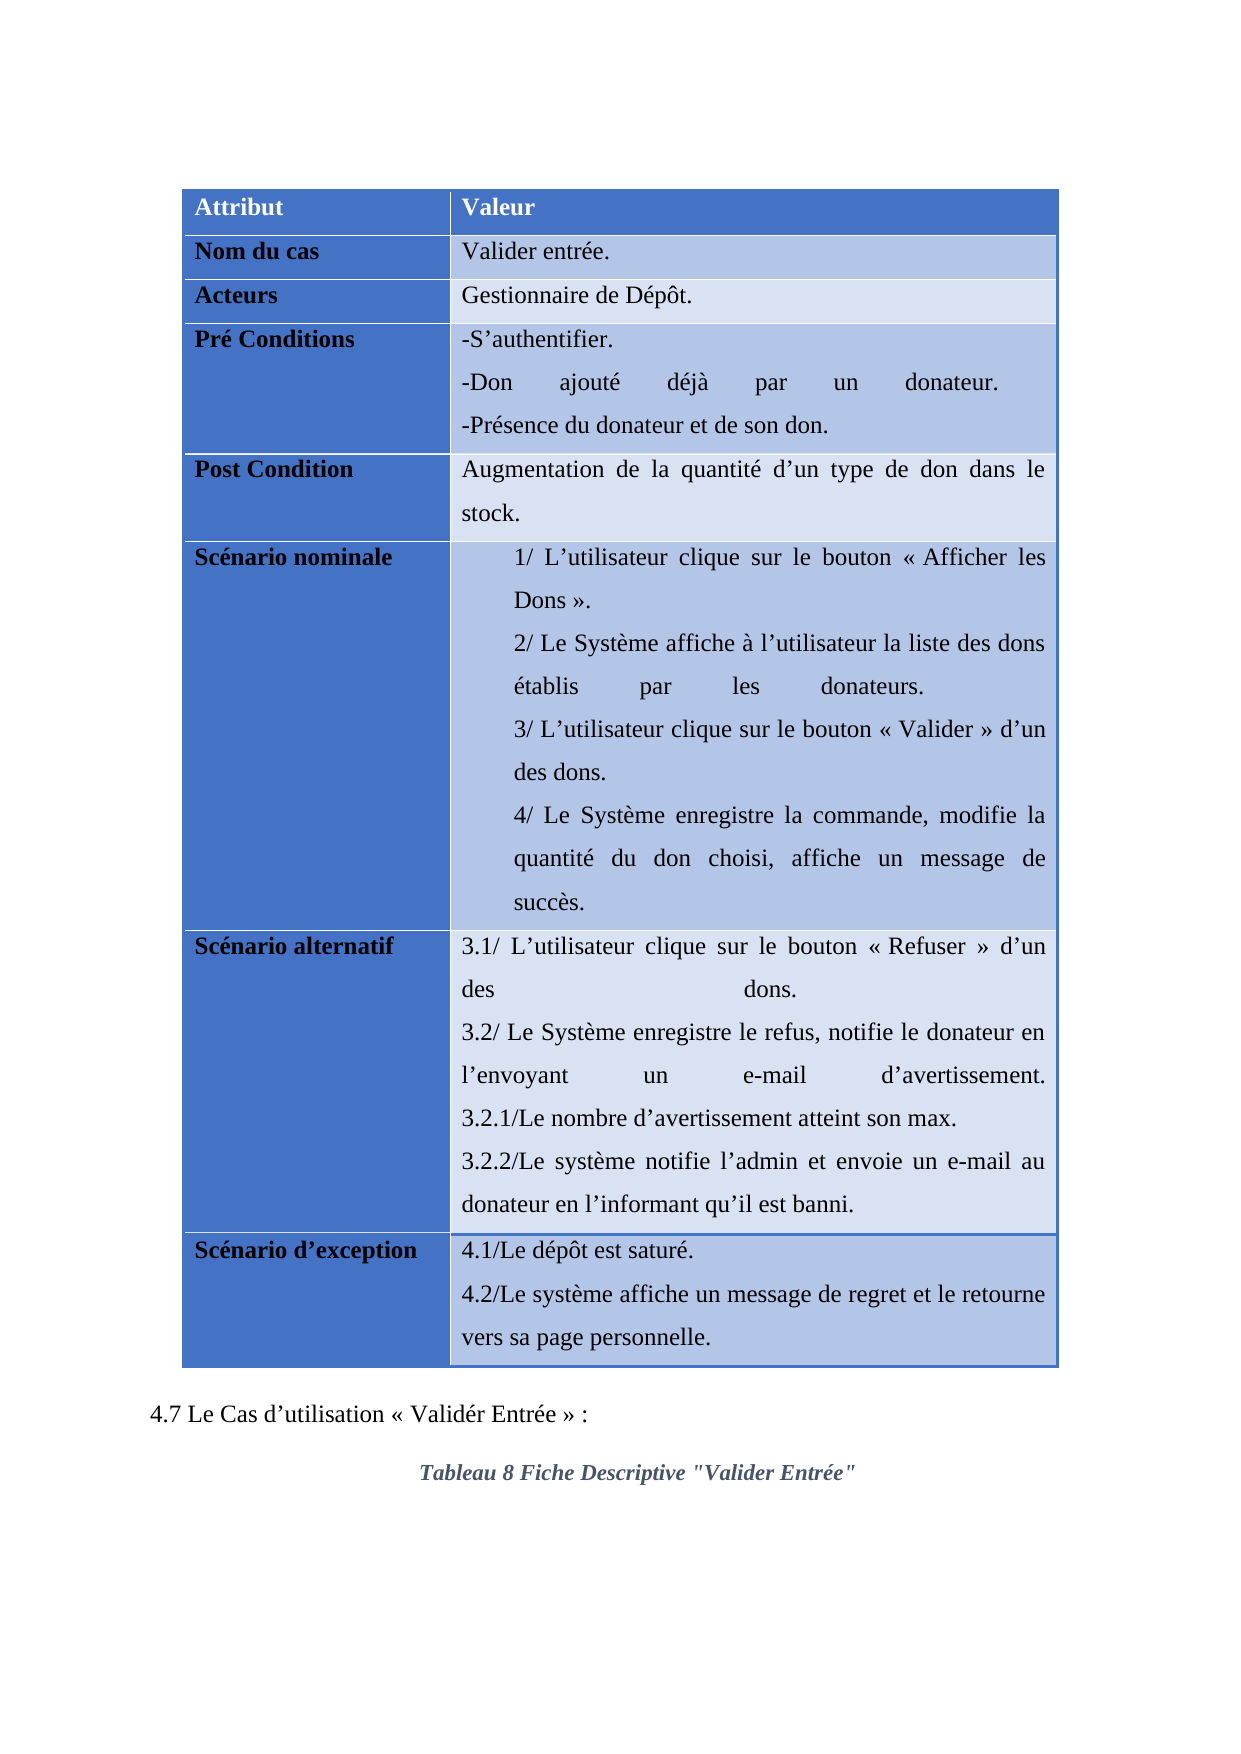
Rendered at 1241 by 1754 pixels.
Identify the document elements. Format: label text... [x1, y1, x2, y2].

table_cell Pré Conditions [185, 324, 450, 453]
table_cell Acteurs [185, 280, 450, 323]
table_cell -S’authentifier. -Don ajouté déjà par un donateur. -Présence du donateur et de son don. [451, 324, 1056, 453]
table_cell 4.1/Le dépôt est saturé. 4.2/Le système affiche un message de regret et le retourne vers sa page personnelle. [451, 1236, 1056, 1365]
table_cell 3.1/ L’utilisateur clique sur le bouton « Refuser » d’un des dons. 3.2/ Le Système enregistre le refus, notifie le donateur en l’envoyant un e-mail d’avertissement. 3.2.1/Le nombre d’avertissement atteint son max. 3.2.2/Le système notifie l’admin et envoie un e-mail au donateur en l’informant qu’il est banni. [451, 931, 1056, 1232]
table_cell Gestionnaire de Dépôt. [451, 280, 1056, 323]
table_cell Scénario alternatif [185, 931, 450, 1232]
table_header Valeur [451, 192, 1056, 235]
table_cell Valider entrée. [451, 236, 1056, 279]
table_cell Scénario nominale [185, 542, 450, 930]
table_cell Nom du cas [185, 236, 450, 279]
table_cell 1/ L’utilisateur clique sur le bouton « Afficher les Dons ». 2/ Le Système affiche à l’utilisateur la liste des dons établis par les donateurs. 3/ L’utilisateur clique sur le bouton « Valider » d’un des dons. 4/ Le Système enregistre la commande, modifie la quantité du don choisi, affiche un message de succès. [451, 542, 1056, 930]
table_header Attribut [185, 192, 450, 235]
text 4.7 Le Cas d’utilisation « Validér Entrée » : [150, 210, 1090, 1428]
table_cell Post Condition [185, 455, 450, 541]
table_cell Scénario d’exception [185, 1236, 450, 1365]
text Tableau 8 Fiche Descriptive "Valider Entrée" [150, 1459, 1090, 1485]
table_cell Augmentation de la quantité d’un type de don dans le stock. [451, 455, 1056, 541]
